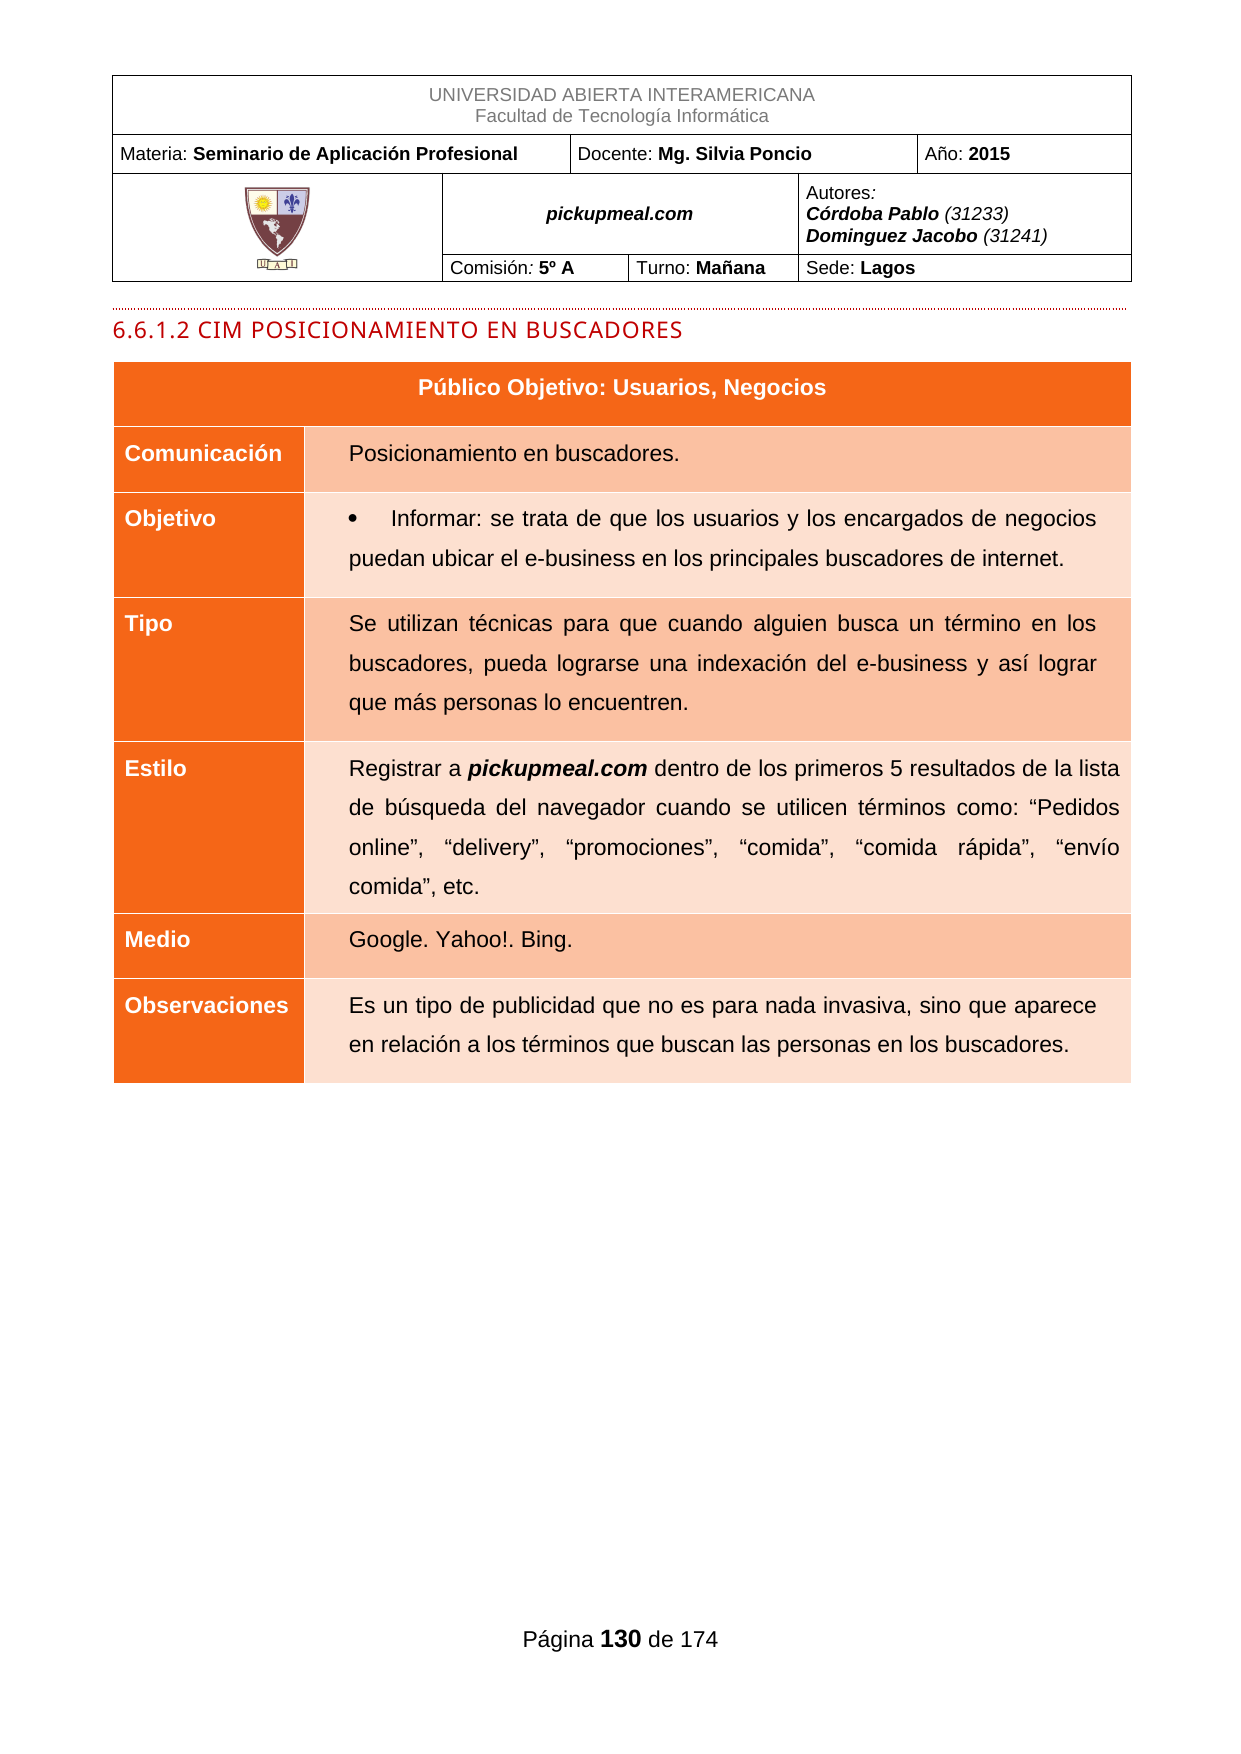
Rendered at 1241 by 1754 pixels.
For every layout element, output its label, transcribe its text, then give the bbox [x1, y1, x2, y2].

table_cell Medio [114, 914, 304, 978]
table_cell Comunicación [114, 427, 304, 492]
table_cell Registrar a pickupmeal.com dentro de los primeros 5 resultados de la lista de búsqueda del navegador cuando se utilicen términos como: “Pedidos online”, “delivery”, “promociones”, “comida”, “comida rápida”, “envío comida”, etc. [305, 742, 1131, 913]
table_cell Estilo [114, 742, 304, 913]
subtitle 6.6.1.2 CIM Posicionamiento en Buscadores [112, 308, 1128, 345]
picture [230, 182, 325, 273]
table_cell Objetivo [114, 493, 304, 597]
table_cell Google. Yahoo!. Bing. [305, 914, 1131, 978]
table_cell Es un tipo de publicidad que no es para nada invasiva, sino que aparece en relación a los términos que buscan las personas en los buscadores. [305, 979, 1131, 1083]
table_cell Posicionamiento en buscadores. [305, 427, 1131, 492]
table_cell Observaciones [114, 979, 304, 1083]
table_cell Tipo [114, 598, 304, 741]
table_header Público Objetivo: Usuarios, Negocios [114, 362, 1131, 426]
table_cell Se utilizan técnicas para que cuando alguien busca un término en los buscadores, pueda lograrse una indexación del e-business y así lograr que más personas lo encuentren. [305, 598, 1131, 741]
table_cell Informar: se trata de que los usuarios y los encargados de negocios puedan ubicar el e-business en los principales buscadores de internet. [305, 493, 1131, 597]
